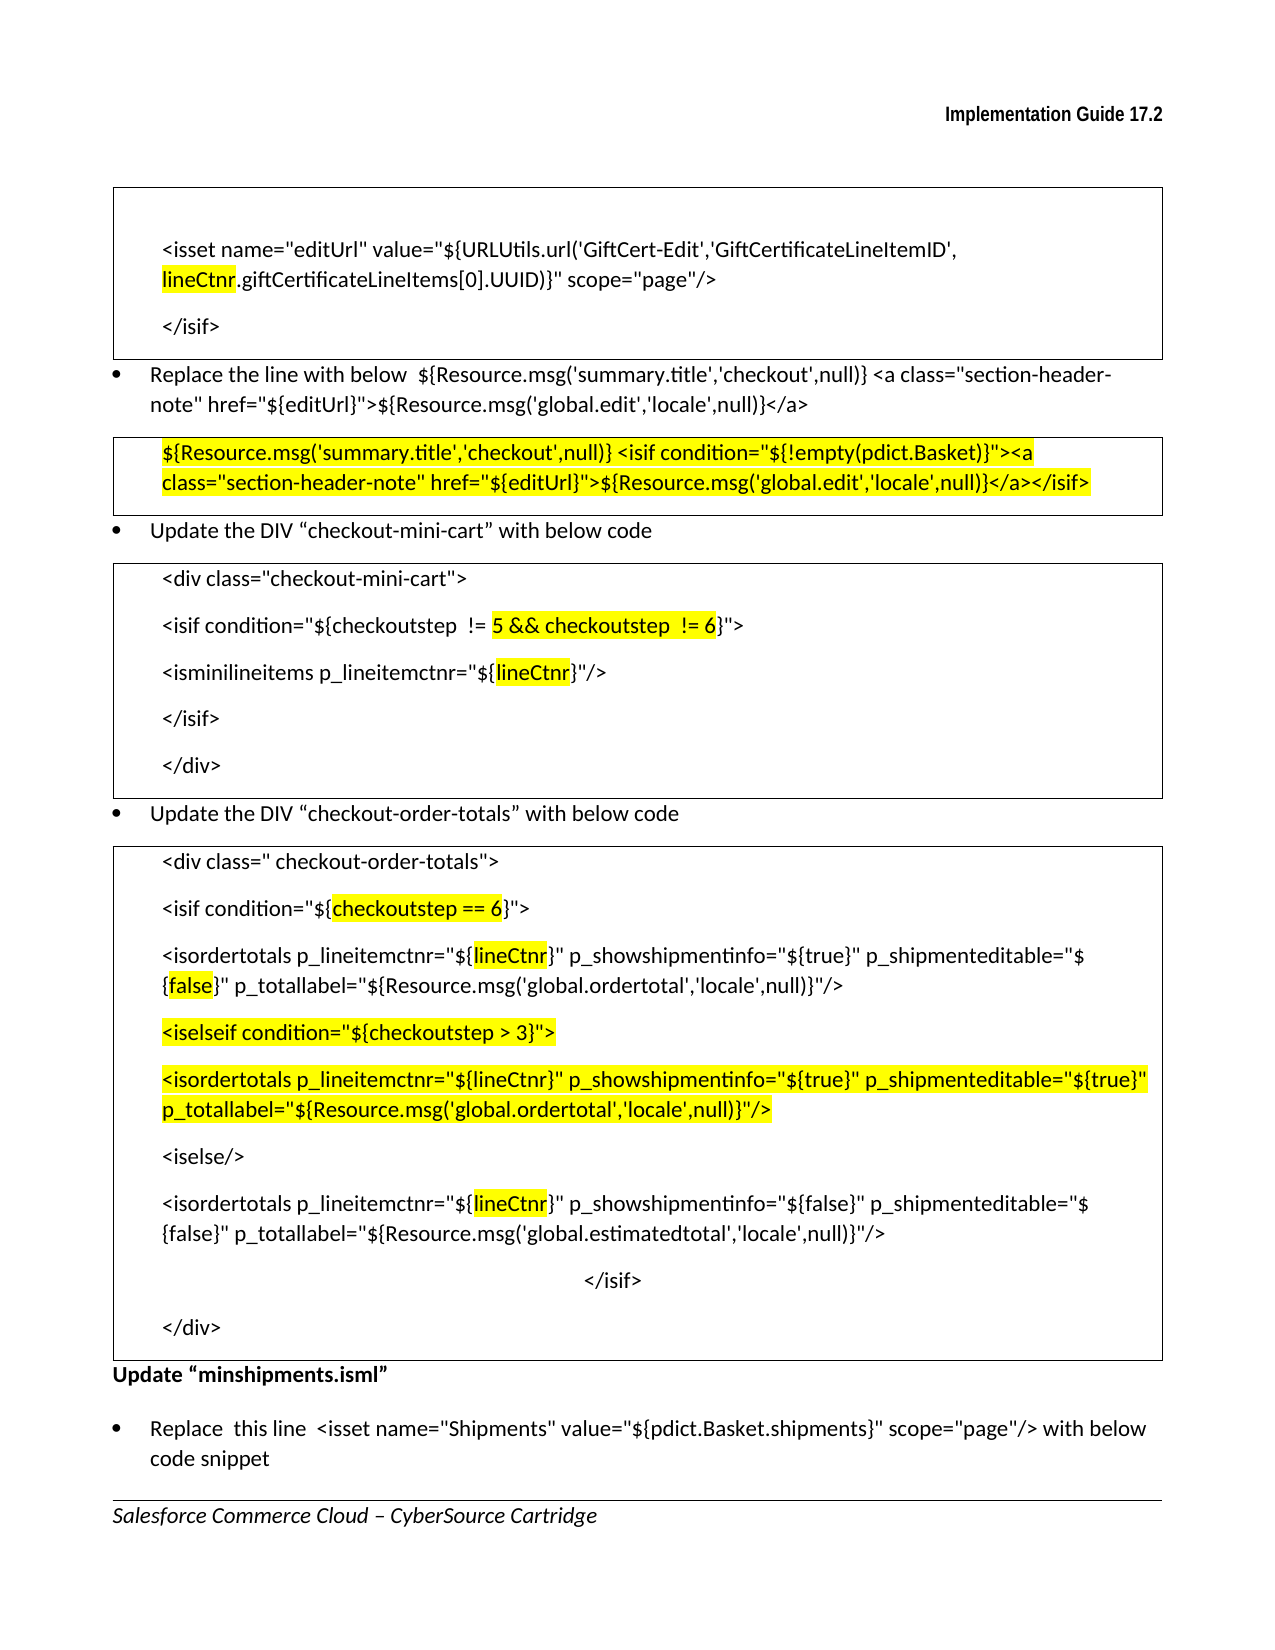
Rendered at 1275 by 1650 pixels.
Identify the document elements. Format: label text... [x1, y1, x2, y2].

list Replace this line <isset name="Shipments" value="${pdict.Basket.shipments}" scope="page"/> with below code snippet [112, 1414, 1162, 1472]
list Replace the line with below ${Resource.msg('summary.title','checkout',null)} <a class="section-header-note" href="${editUrl}">${Resource.msg('global.edit','locale',null)}</a> [112, 360, 1162, 418]
list Update the DIV “checkout-order-totals” with below code [112, 799, 1162, 827]
subtitle Update “minshipments.isml” [112, 1361, 1162, 1389]
table_header ${Resource.msg('summary.title','checkout',null)} <isif condition="${!empty(pdict.Basket)}"><a class="section-header-note" href="${editUrl}">${Resource.msg('global.edit','locale',null)}</a></isif> [114, 438, 1162, 515]
table_header <div class=" checkout-order-totals"> <isif condition="${checkoutstep == 6}"> <isordertotals p_lineitemctnr="${lineCtnr}" p_showshipmentinfo="${true}" p_shipmenteditable="${false}" p_totallabel="${Resource.msg('global.ordertotal','locale',null)}"/> <iselseif condition="${checkoutstep > 3}"> <isordertotals p_lineitemctnr="${lineCtnr}" p_showshipmentinfo="${true}" p_shipmenteditable="${true}" p_totallabel="${Resource.msg('global.ordertotal','locale',null)}"/> <iselse/> <isordertotals p_lineitemctnr="${lineCtnr}" p_showshipmentinfo="${false}" p_shipmenteditable="${false}" p_totallabel="${Resource.msg('global.estimatedtotal','locale',null)}"/> </isif> </div> [114, 847, 1162, 1359]
table_header <div class="checkout-mini-cart"> <isif condition="${checkoutstep != 5 && checkoutstep != 6}"> <isminilineitems p_lineitemctnr="${lineCtnr}"/> </isif> </div> [114, 564, 1162, 798]
list Update the DIV “checkout-mini-cart” with below code [112, 516, 1162, 544]
